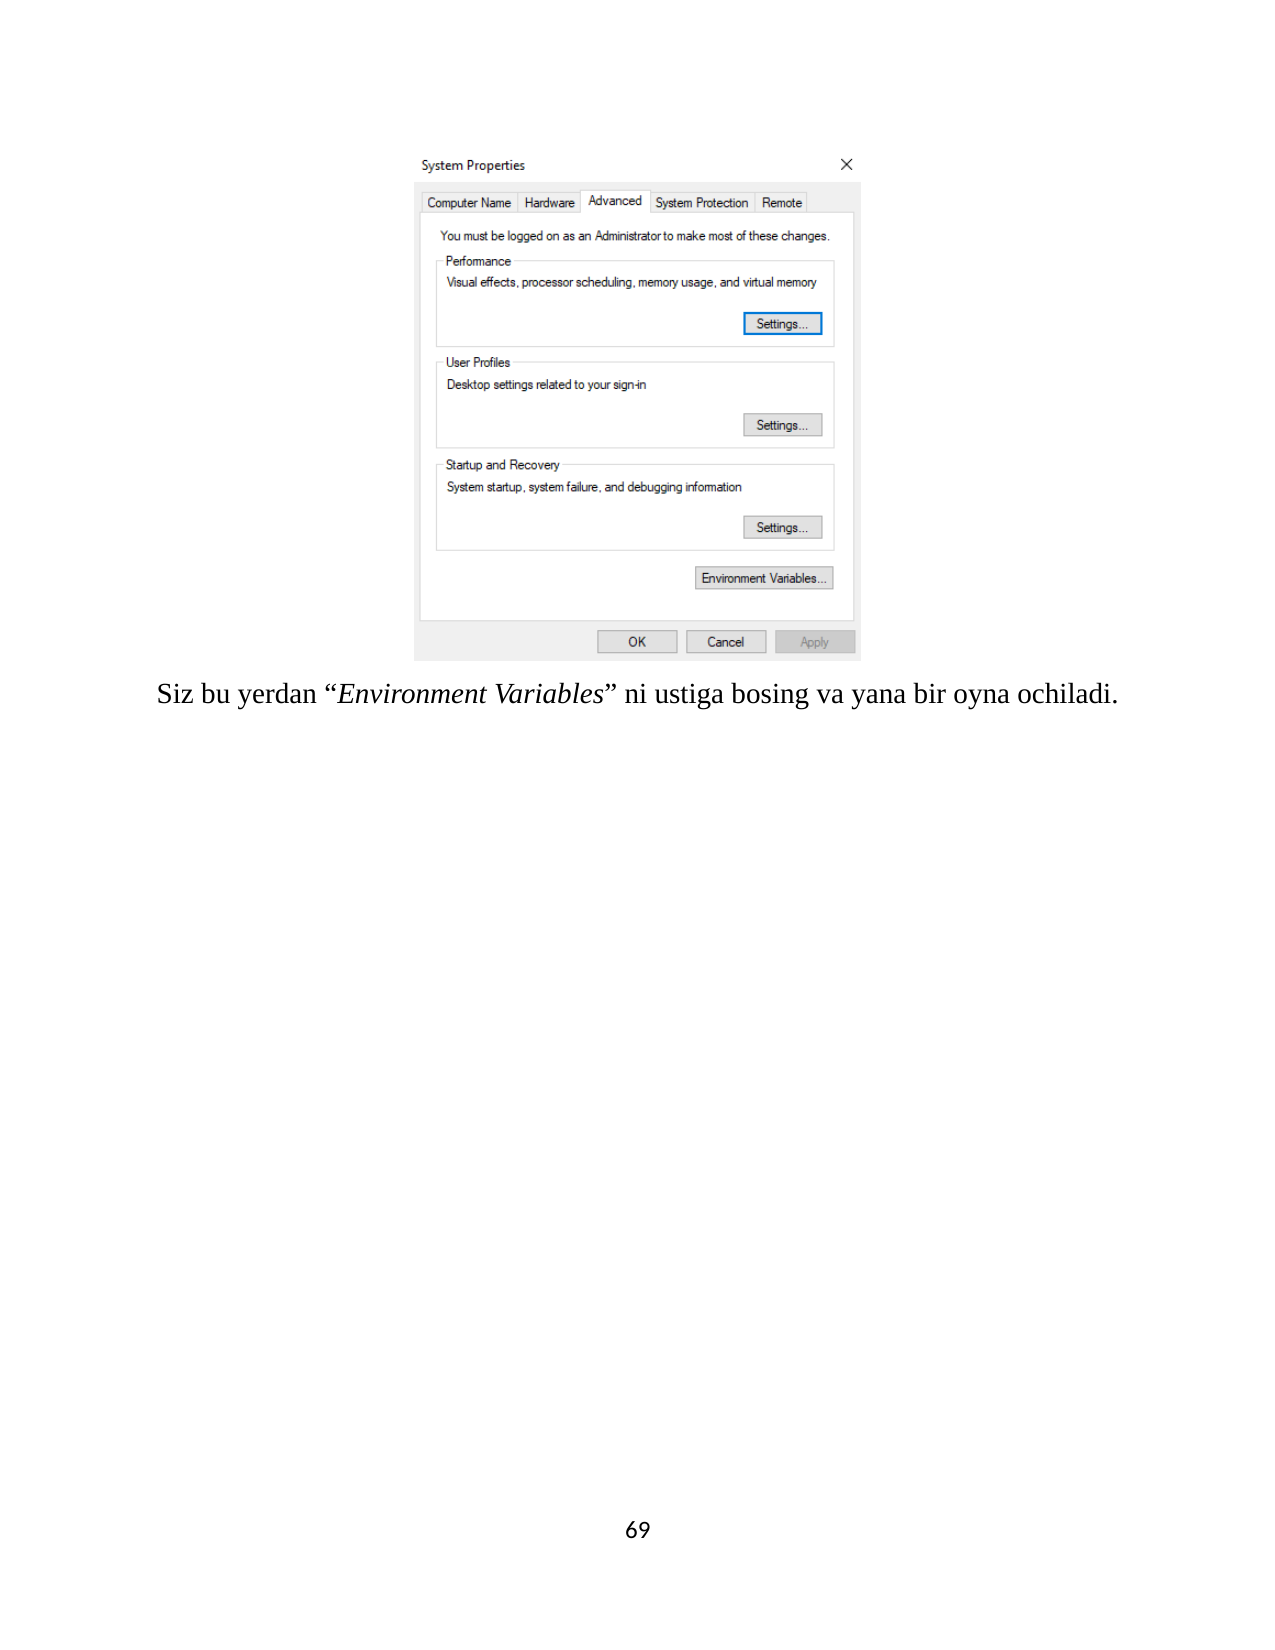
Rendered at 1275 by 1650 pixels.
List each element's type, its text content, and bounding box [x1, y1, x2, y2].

picture [414, 150, 861, 661]
text Siz bu yerdan “Environment Variables” ni ustiga bosing va yana bir oyna ochiladi. [150, 676, 1125, 709]
